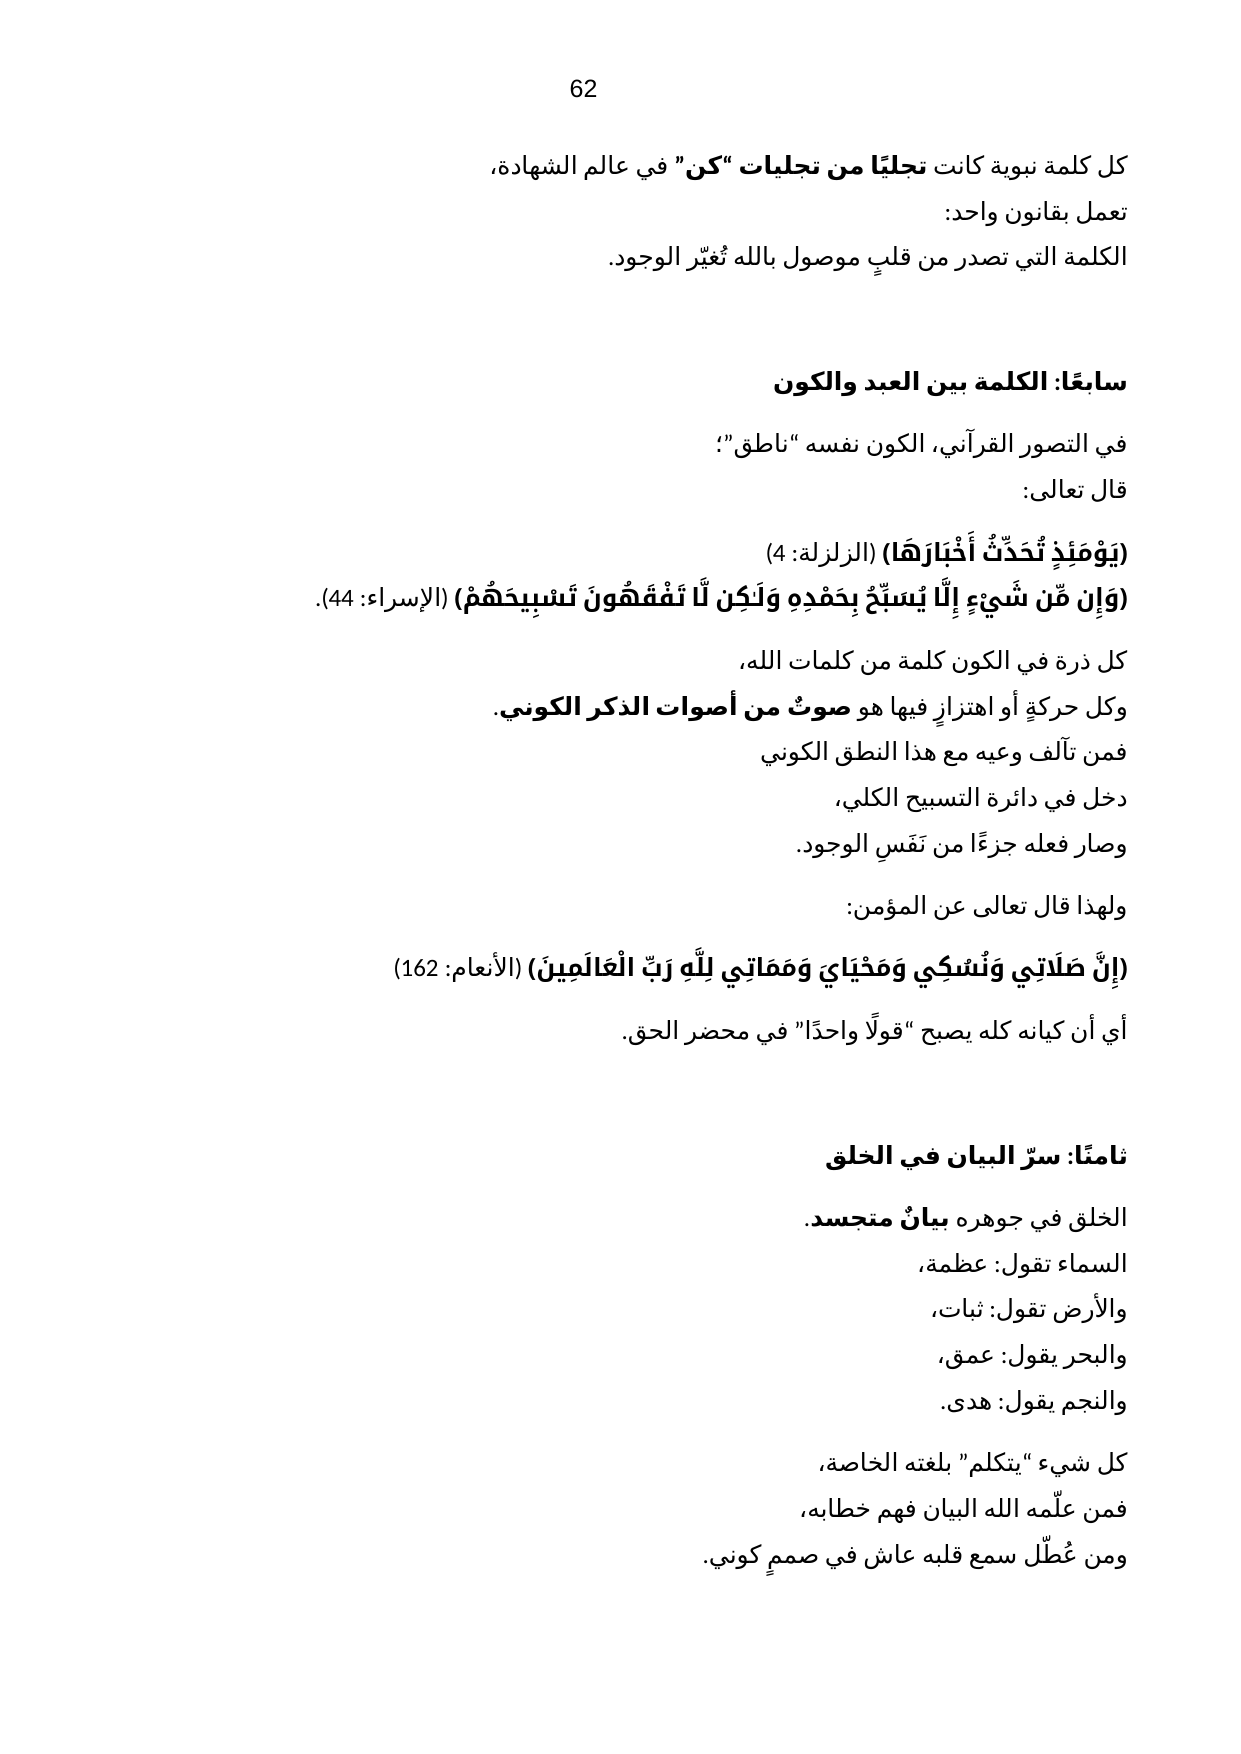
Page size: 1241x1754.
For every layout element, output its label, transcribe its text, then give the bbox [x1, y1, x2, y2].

text ولهذا قال تعالى عن المؤمن: [112, 890, 1128, 921]
text في التصور القرآني، الكون نفسه “ناطق”؛ قال تعالى: [112, 429, 1128, 505]
text ﴿إِنَّ صَلَاتِي وَنُسُكِي وَمَحْيَايَ وَمَمَاتِي لِلَّهِ رَبِّ الْعَالَمِينَ﴾ (الأنعام: 162) [112, 953, 1128, 983]
text ﴿يَوْمَئِذٍ تُحَدِّثُ أَخْبَارَهَا﴾ (الزلزلة: 4) ﴿وَإِن مِّن شَيْءٍ إِلَّا يُسَبِّحُ بِحَمْدِهِ وَلَـٰكِن لَّا تَفْقَهُونَ تَسْبِيحَهُمْ﴾ (الإسراء: 44). [112, 537, 1128, 613]
text كل شيء “يتكلم” بلغته الخاصة، فمن علّمه الله البيان فهم خطابه، ومن عُطّل سمع قلبه عاش في صممٍ كوني. [112, 1447, 1128, 1569]
text كل ذرة في الكون كلمة من كلمات الله، وكل حركةٍ أو اهتزازٍ فيها هو صوتٌ من أصوات الذكر الكوني. فمن تآلف وعيه مع هذا النطق الكوني دخل في دائرة التسبيح الكلي، وصار فعله جزءًا من نَفَسِ الوجود. [112, 645, 1128, 858]
text سابعًا: الكلمة بين العبد والكون [112, 366, 1128, 397]
text الخلق في جوهره بيانٌ متجسد. السماء تقول: عظمة، والأرض تقول: ثبات، والبحر يقول: عمق، والنجم يقول: هدى. [112, 1202, 1128, 1416]
text كل كلمة نبوية كانت تجليًا من تجليات “كن” في عالم الشهادة، تعمل بقانون واحد: الكلمة التي تصدر من قلبٍ موصول بالله تُغيّر الوجود. [112, 150, 1128, 272]
text ثامنًا: سرّ البيان في الخلق [112, 1140, 1128, 1170]
text أي أن كيانه كله يصبح “قولًا واحدًا” في محضر الحق. [112, 1015, 1128, 1046]
